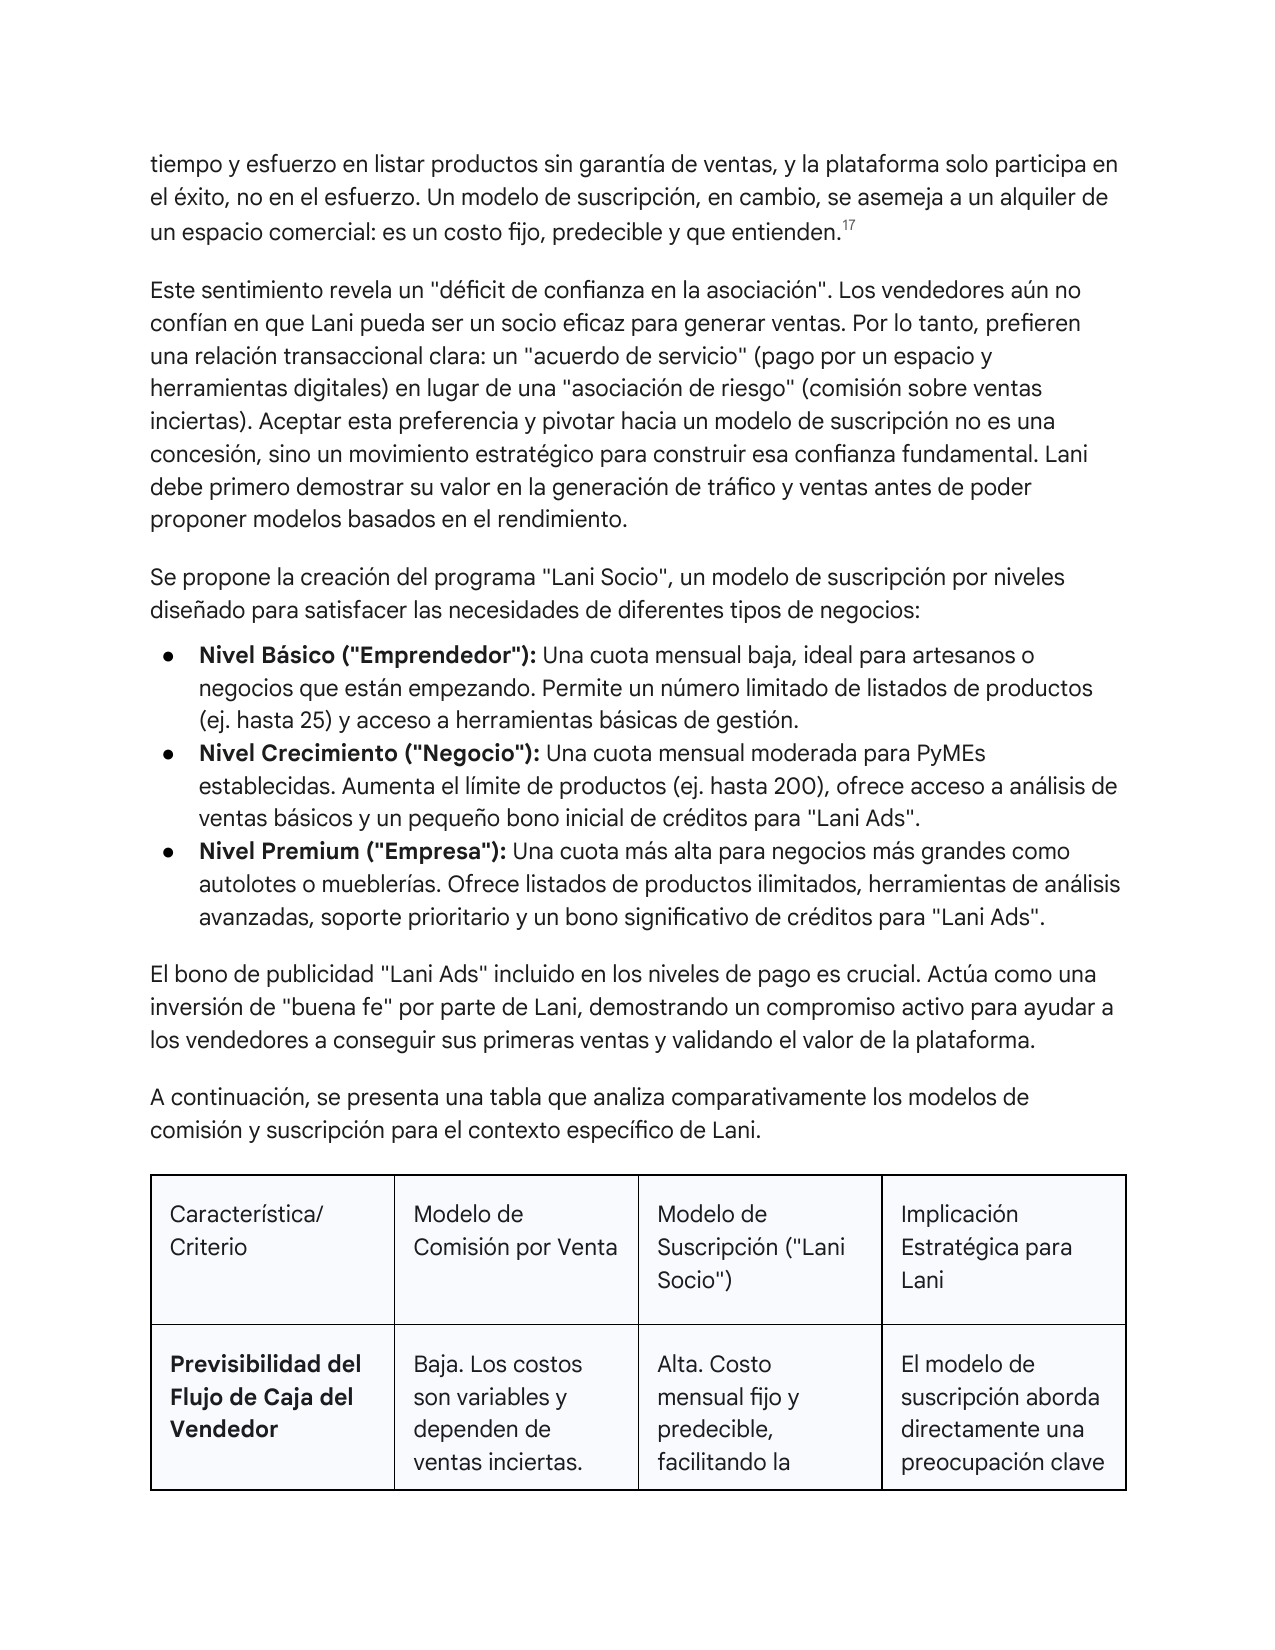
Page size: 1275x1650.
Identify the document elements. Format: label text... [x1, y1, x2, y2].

list Nivel Básico ("Emprendedor"): Una cuota mensual baja, ideal para artesanos o negocios que están empezando. Permite un número limitado de listados de productos (ej. hasta 25) y acceso a herramientas básicas de gestión. [161, 641, 1125, 735]
table_header Modelo de Comisión por Venta [395, 1176, 638, 1323]
text Se propone la creación del programa "Lani Socio", un modelo de suscripción por niveles diseñado para satisfacer las necesidades de diferentes tipos de negocios: [150, 563, 1125, 625]
text El bono de publicidad "Lani Ads" incluido en los niveles de pago es crucial. Actúa como una inversión de "buena fe" por parte de Lani, demostrando un compromiso activo para ayudar a los vendedores a conseguir sus primeras ventas y validando el valor de la plataforma. [150, 961, 1125, 1055]
table_header Característica/Criterio [152, 1176, 394, 1323]
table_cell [639, 1325, 881, 1489]
list Nivel Premium ("Empresa"): Una cuota más alta para negocios más grandes como autolotes o mueblerías. Ofrece listados de productos ilimitados, herramientas de análisis avanzadas, soporte prioritario y un bono significativo de créditos para "Lani Ads". [161, 837, 1125, 932]
table_header Modelo de Suscripción ("Lani Socio") [639, 1176, 881, 1323]
list Nivel Crecimiento ("Negocio"): Una cuota mensual moderada para PyMEs establecidas. Aumenta el límite de productos (ej. hasta 200), ofrece acceso a análisis de ventas básicos y un pequeño bono inicial de créditos para "Lani Ads". [161, 739, 1125, 833]
text Este sentimiento revela un "déficit de confianza en la asociación". Los vendedores aún no confían en que Lani pueda ser un socio eficaz para generar ventas. Por lo tanto, prefieren una relación transaccional clara: un "acuerdo de servicio" (pago por un espacio y herramientas digitales) en lugar de una "asociación de riesgo" (comisión sobre ventas inciertas). Aceptar esta preferencia y pivotar hacia un modelo de suscripción no es una concesión, sino un movimiento estratégico para construir esa confianza fundamental. Lani debe primero demostrar su valor en la generación de tráfico y ventas antes de poder proponer modelos basados en el rendimiento. [150, 277, 1125, 534]
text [150, 150, 1125, 247]
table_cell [395, 1325, 638, 1489]
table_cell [152, 1325, 394, 1489]
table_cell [883, 1325, 1125, 1489]
text A continuación, se presenta una tabla que analiza comparativamente los modelos de comisión y suscripción para el contexto específico de Lani. [150, 1084, 1125, 1145]
table_header Implicación Estratégica para Lani [883, 1176, 1125, 1323]
